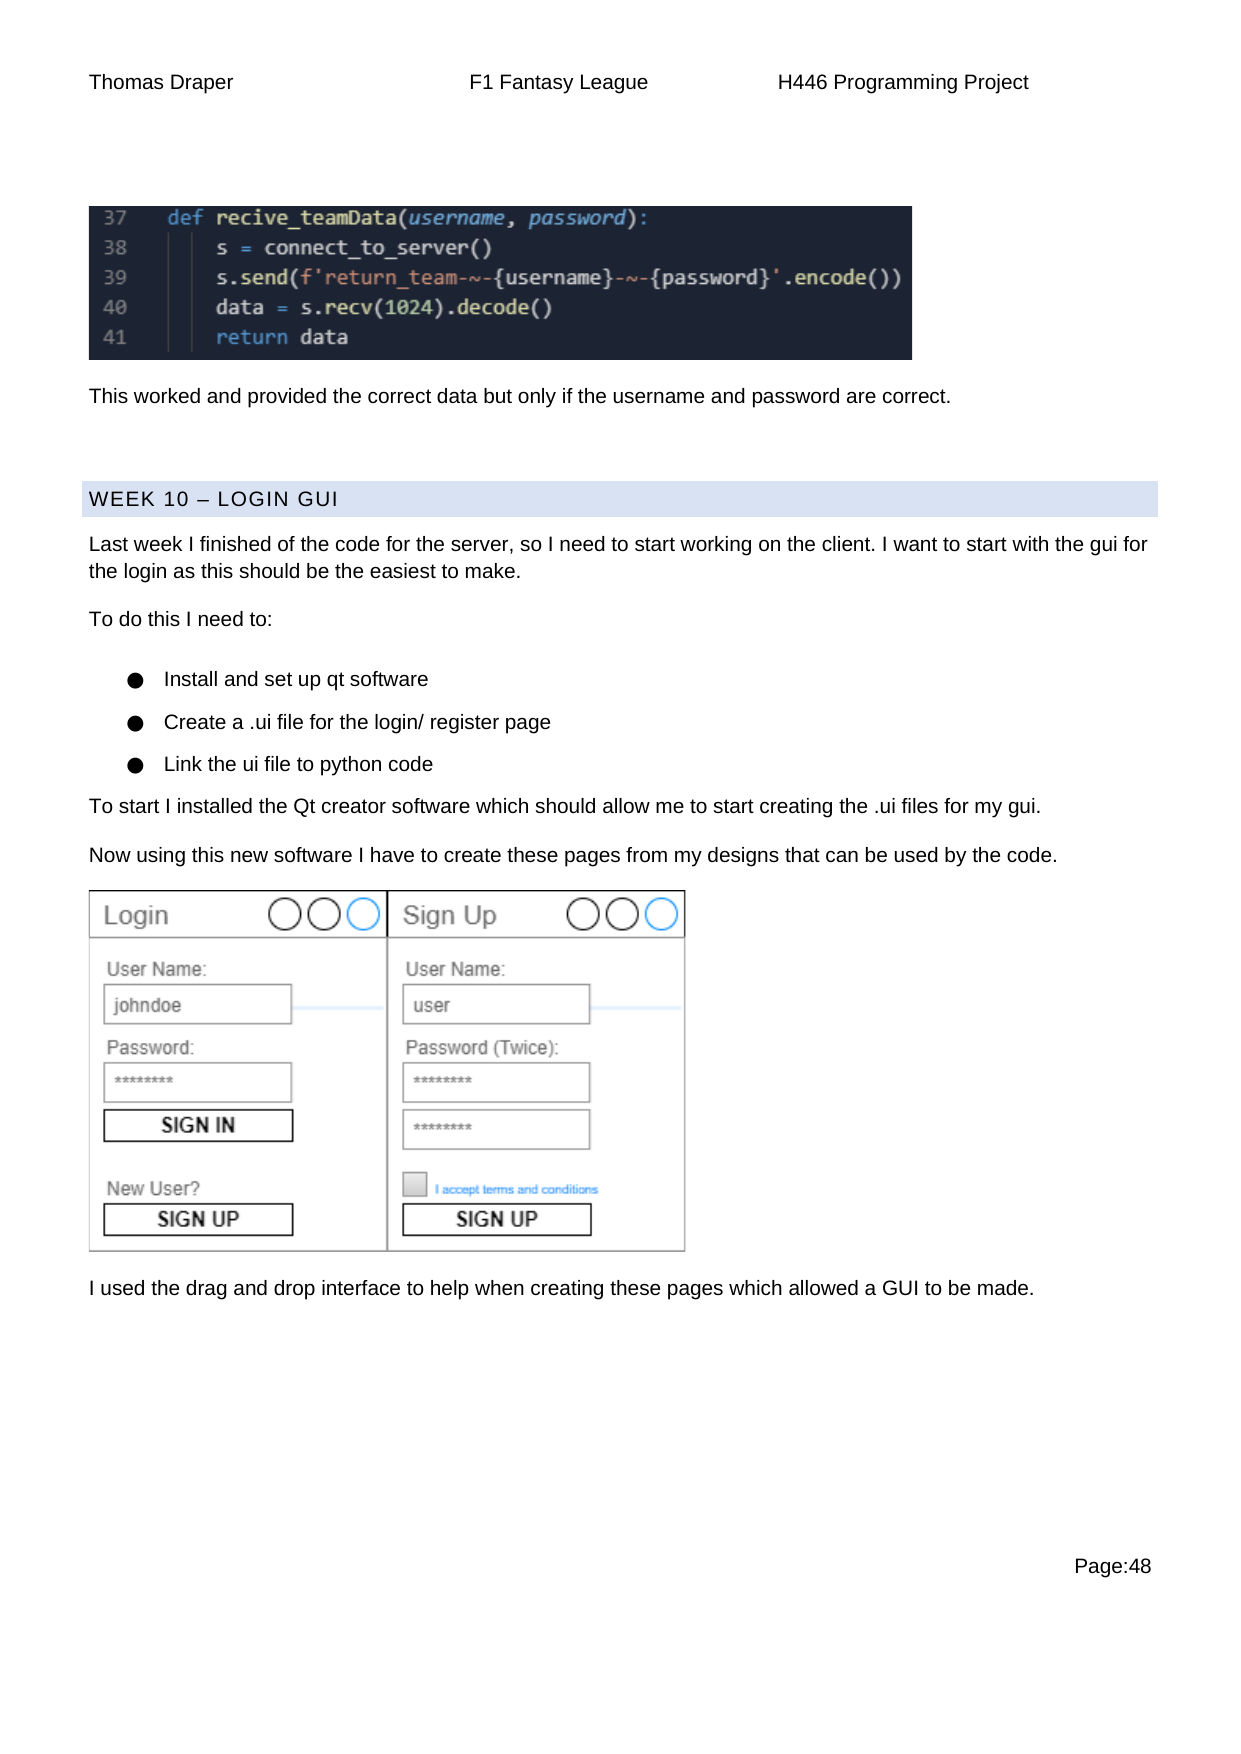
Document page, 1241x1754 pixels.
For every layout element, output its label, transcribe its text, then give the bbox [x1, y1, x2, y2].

text To start I installed the Qt creator software which should allow me to start creating the .ui files for my gui. [89, 794, 1152, 818]
picture [88, 890, 686, 1252]
subtitle Week 10 – Login GUI [89, 487, 1152, 511]
text Now using this new software I have to create these pages from my designs that can be used by the code. [89, 842, 1152, 866]
text To do this I need to: [89, 607, 1152, 631]
text Last week I finished of the code for the server, so I need to start working on the client. I want to start with the gui for the login as this should be the easiest to make. [89, 531, 1152, 583]
picture [88, 206, 913, 360]
list Link the ui file to python code [126, 741, 1152, 784]
list Create a .ui file for the login/ register page [126, 698, 1152, 741]
text This worked and provided the correct data but only if the username and password are correct. [89, 384, 1152, 408]
list Install and set up qt software [126, 656, 1152, 698]
text I used the drag and drop interface to help when creating these pages which allowed a GUI to be made. [89, 1276, 1152, 1300]
